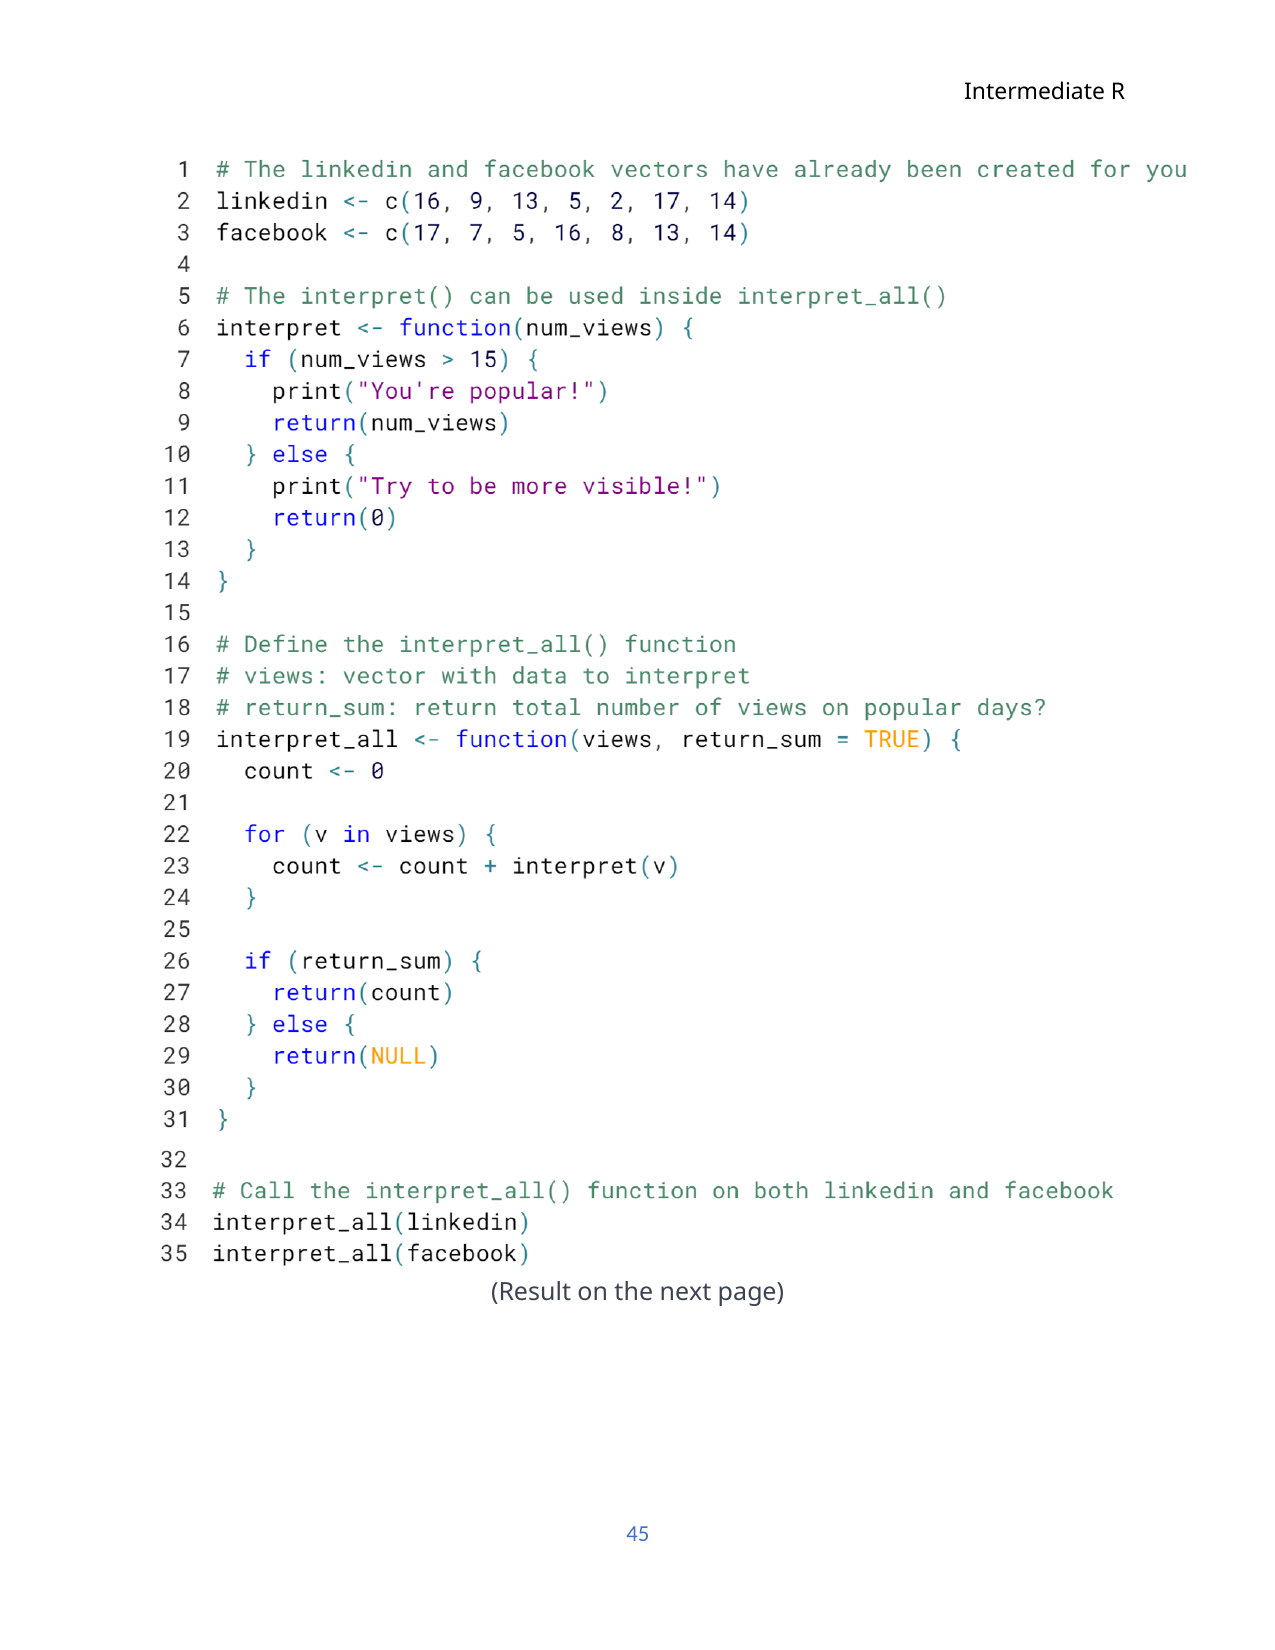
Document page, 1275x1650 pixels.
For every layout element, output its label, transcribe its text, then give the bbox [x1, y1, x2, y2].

text (Result on the next page) [150, 1274, 1125, 1308]
picture [150, 150, 1192, 1274]
